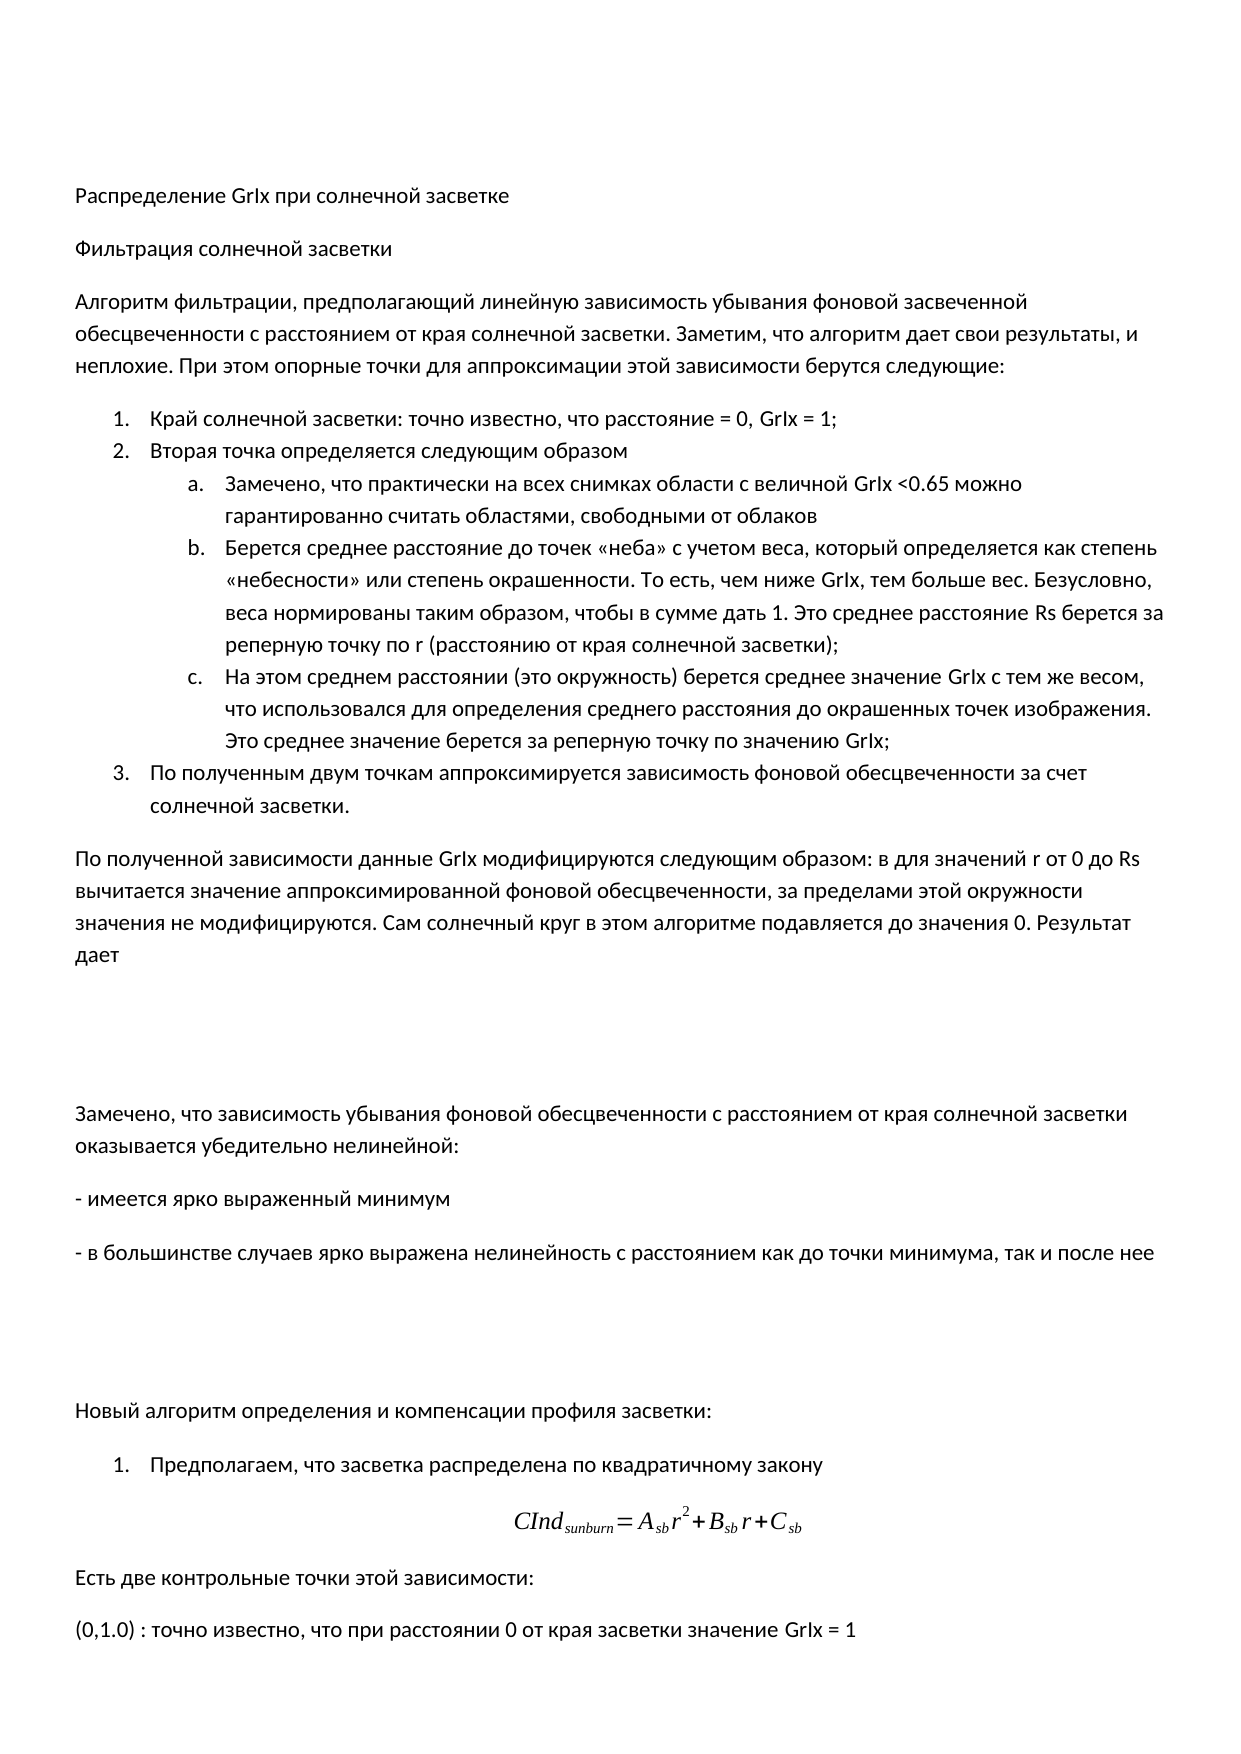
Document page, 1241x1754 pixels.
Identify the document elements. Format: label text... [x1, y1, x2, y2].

text Распределение GrIx при солнечной засветке [75, 181, 1165, 209]
text Фильтрация солнечной засветки [75, 234, 1165, 262]
list Замечено, что практически на всех снимках области с величной GrIx <0.65 можно гарантированно считать областями, свободными от облаков [187, 469, 1165, 529]
text - имеется ярко выраженный минимум [75, 1184, 1165, 1213]
list По полученным двум точкам аппроксимируется зависимость фоновой обесцвеченности за счет солнечной засветки. [112, 758, 1165, 819]
list Предполагаем, что засветка распределена по квадратичному закону [112, 1450, 1165, 1478]
text (0,1.0) : точно известно, что при расстоянии 0 от края засветки значение GrIx = 1 [75, 1616, 1165, 1644]
text Замечено, что зависимость убывания фоновой обесцвеченности с расстоянием от края солнечной засветки оказывается убедительно нелинейной: [75, 1099, 1165, 1159]
text По полученной зависимости данные GrIx модифицируются следующим образом: в для значений r от 0 до Rs вычитается значение аппроксимированной фоновой обесцвеченности, за пределами этой окружности значения не модифицируются. Сам солнечный круг в этом алгоритме подавляется до значения 0. Результат дает [75, 844, 1165, 968]
list На этом среднем расстоянии (это окружность) берется среднее значение GrIx с тем же весом, что использовался для определения среднего расстояния до окрашенных точек изображения. Это среднее значение берется за реперную точку по значению GrIx; [187, 662, 1165, 754]
list Вторая точка определяется следующим образом [112, 437, 1165, 465]
list Берется среднее расстояние до точек «неба» с учетом веса, который определяется как степень «небесности» или степень окрашенности. То есть, чем ниже GrIx, тем больше вес. Безусловно, веса нормированы таким образом, чтобы в сумме дать 1. Это среднее расстояние Rs берется за реперную точку по r (расстоянию от края солнечной засветки); [187, 533, 1165, 658]
text Алгоритм фильтрации, предполагающий линейную зависимость убывания фоновой засвеченной обесцвеченности с расстоянием от края солнечной засветки. Заметим, что алгоритм дает свои результаты, и неплохие. При этом опорные точки для аппроксимации этой зависимости берутся следующие: [75, 287, 1165, 379]
text - в большинстве случаев ярко выражена нелинейность с расстоянием как до точки минимума, так и после нее [75, 1238, 1165, 1266]
list Край солнечной засветки: точно известно, что расстояние = 0, GrIx = 1; [112, 404, 1165, 432]
text Есть две контрольные точки этой зависимости: [75, 1563, 1165, 1591]
text Новый алгоритм определения и компенсации профиля засветки: [75, 1397, 1165, 1425]
